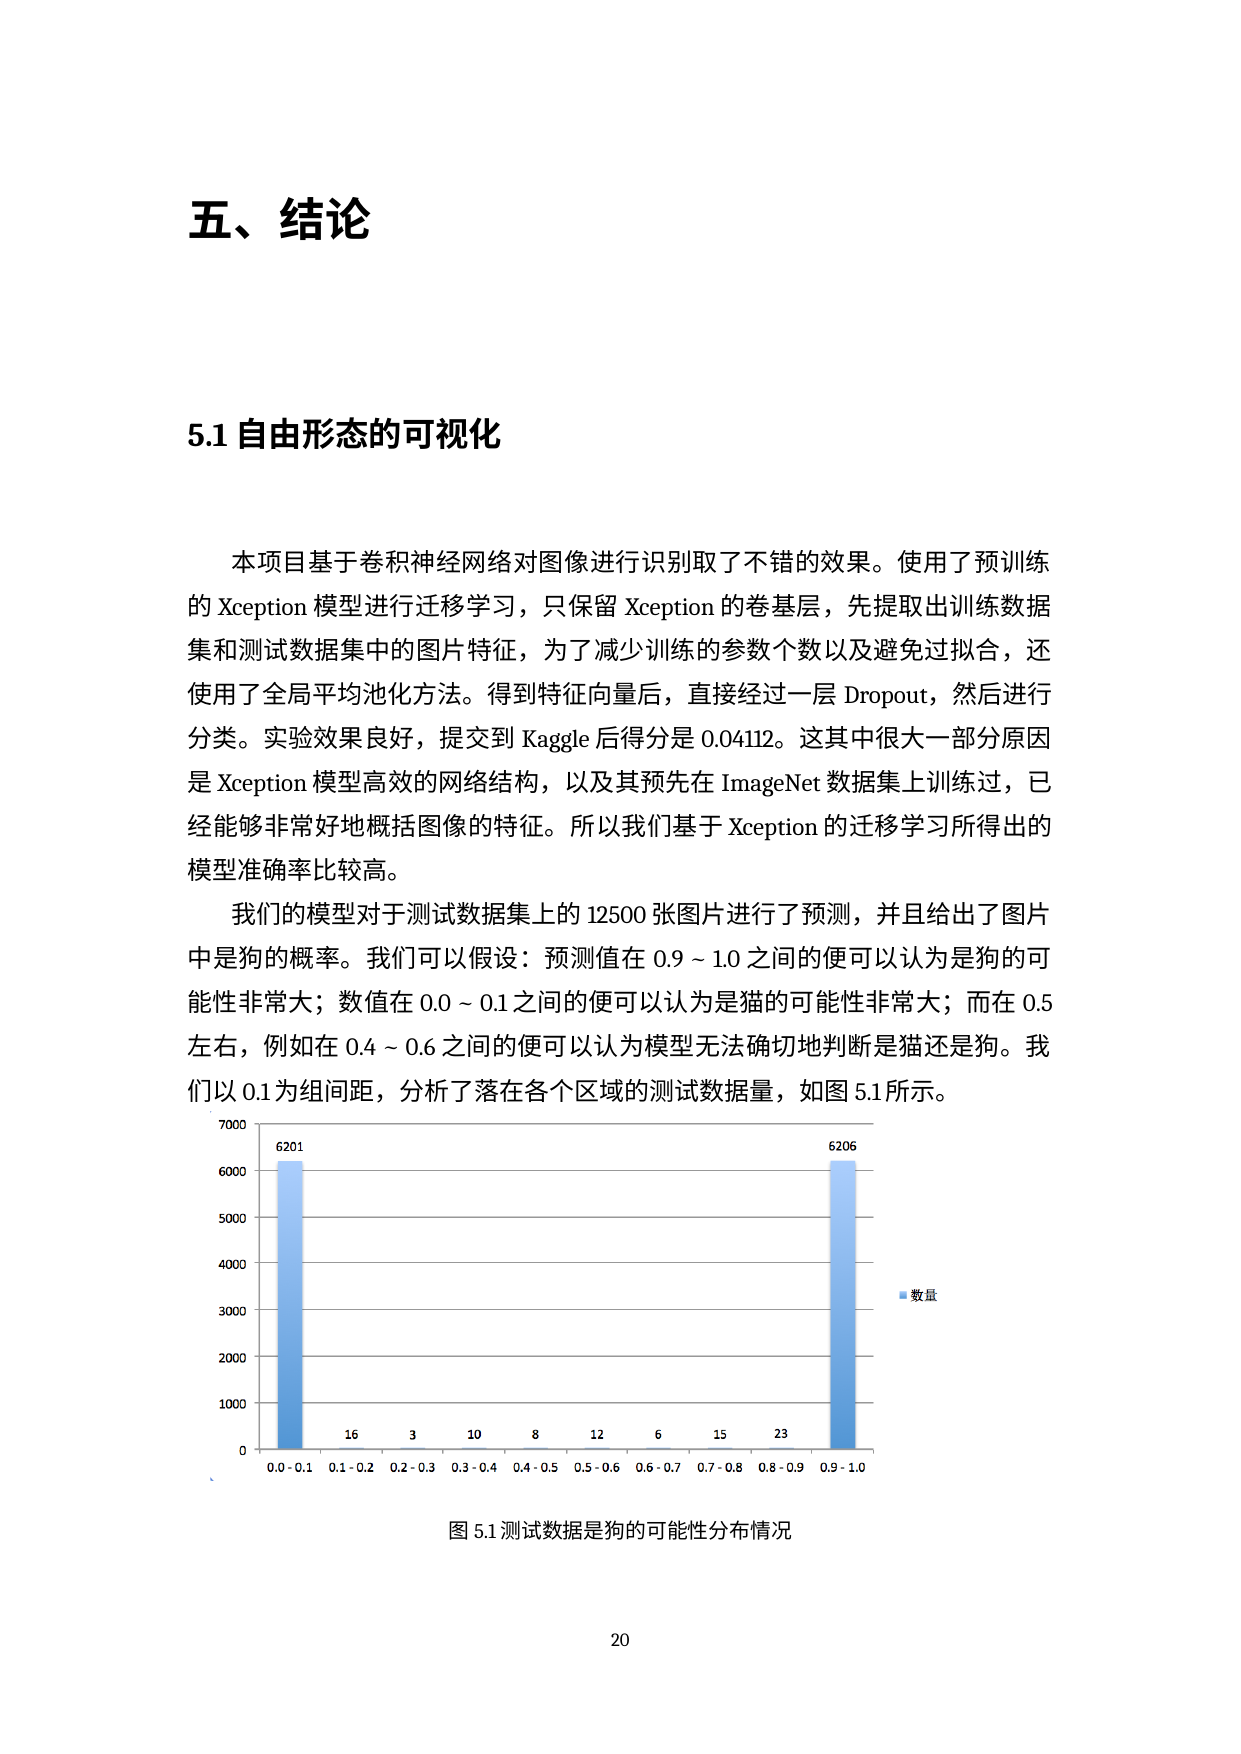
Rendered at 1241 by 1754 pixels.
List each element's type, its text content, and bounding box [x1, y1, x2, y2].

subtitle 5.1 自由形态的可视化 [187, 388, 1053, 476]
text 本项目基于卷积神经网络对图像进行识别取了不错的效果。使用了预训练的Xception模型进行迁移学习，只保留Xception的卷基层，先提取出训练数据集和测试数据集中的图片特征，为了减少训练的参数个数以及避免过拟合，还使用了全局平均池化方法。得到特征向量后，直接经过一层Dropout，然后进行分类。实验效果良好，提交到Kaggle后得分是0.04112。这其中很大一部分原因是Xception模型高效的网络结构，以及其预先在ImageNet数据集上训练过，已经能够非常好地概括图像的特征。所以我们基于Xception的迁移学习所得出的模型准确率比较高。 [187, 538, 1053, 891]
text 图 5.1 测试数据是狗的可能性分布情况 [187, 1508, 1053, 1552]
subtitle 五、结论 [187, 172, 1053, 260]
picture [210, 1111, 942, 1481]
text 我们的模型对于测试数据集上的12500张图片进行了预测，并且给出了图片中是狗的概率。我们可以假设：预测值在0.9 ~ 1.0之间的便可以认为是狗的可能性非常大；数值在0.0 ~ 0.1之间的便可以认为是猫的可能性非常大；而在0.5左右，例如在0.4 ~ 0.6之间的便可以认为模型无法确切地判断是猫还是狗。我们以0.1为组间距，分析了落在各个区域的测试数据量，如图5.1所示。 [187, 891, 1053, 1111]
